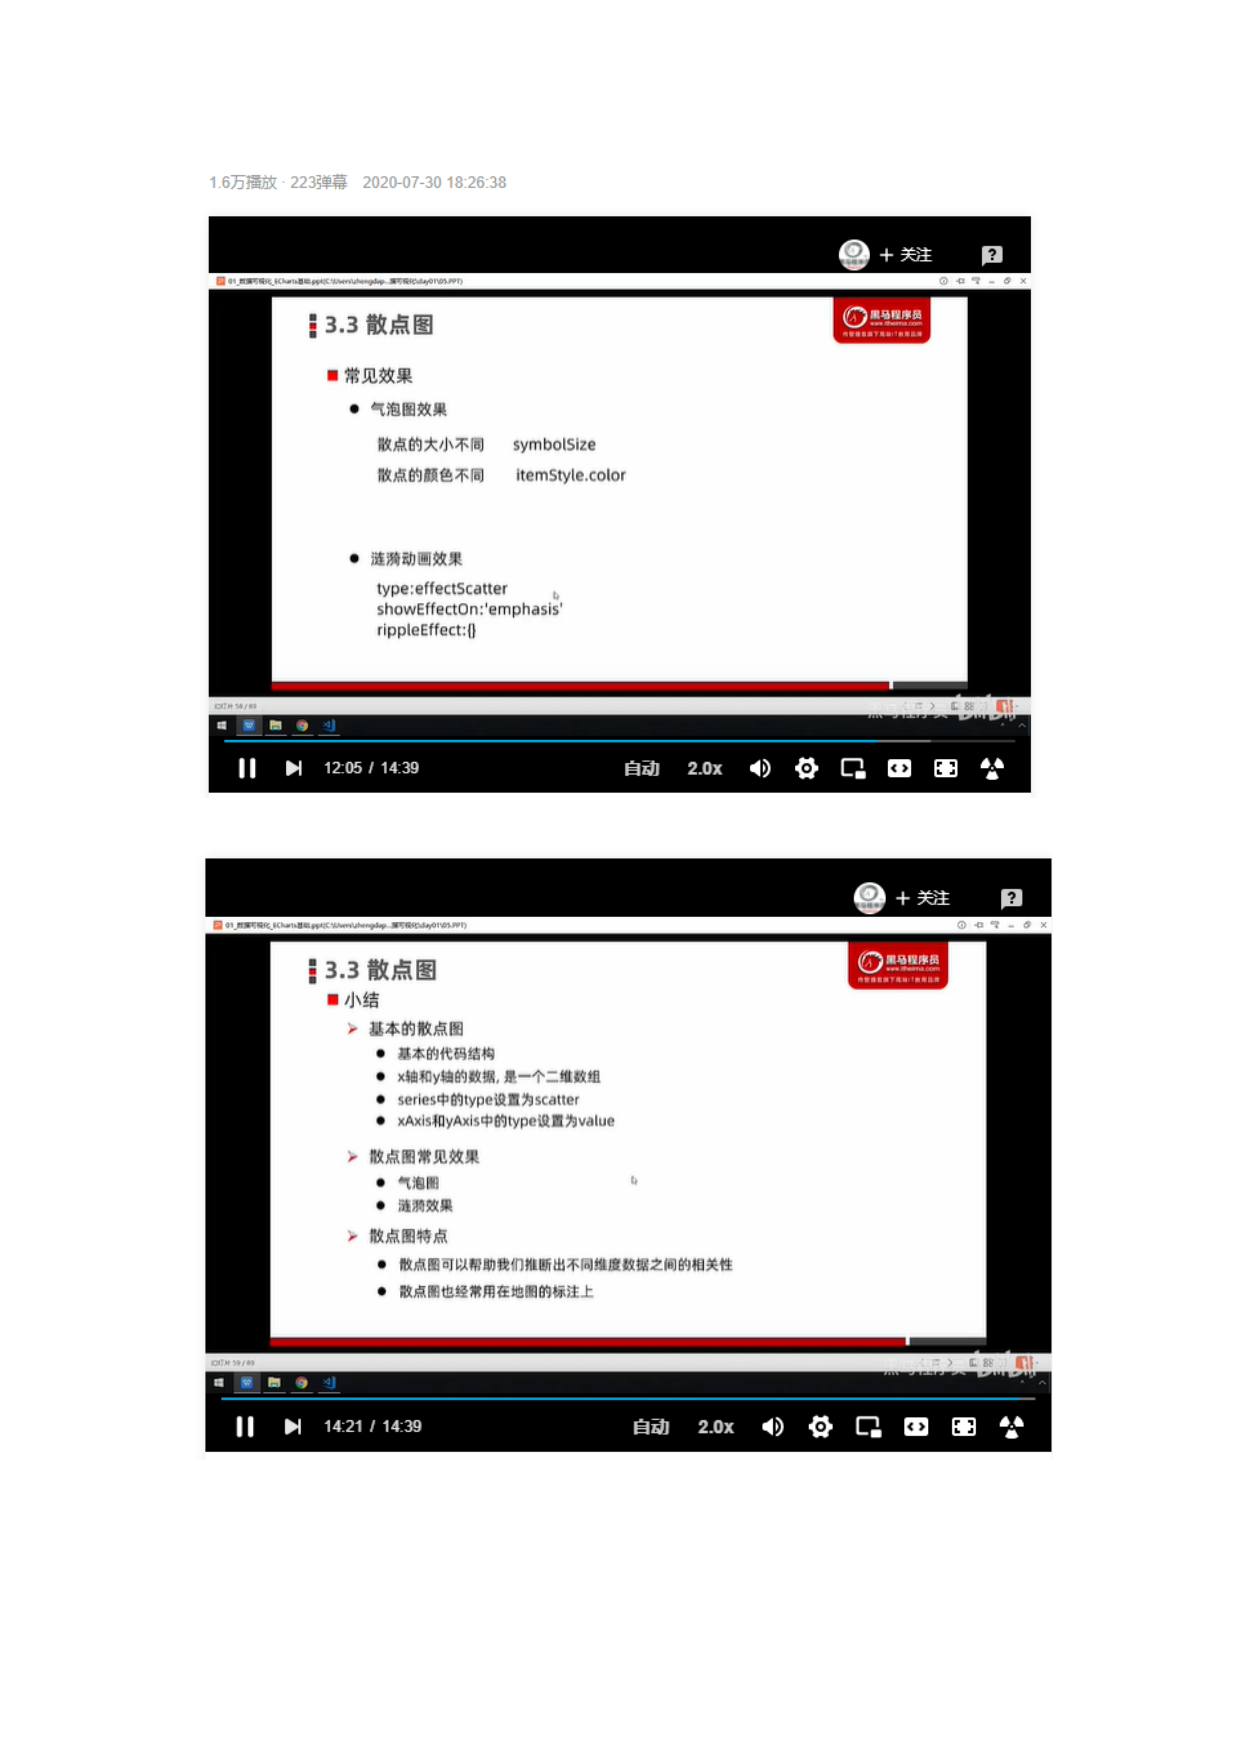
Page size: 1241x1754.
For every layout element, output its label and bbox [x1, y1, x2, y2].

picture [187, 162, 1053, 798]
picture [187, 844, 1053, 1460]
